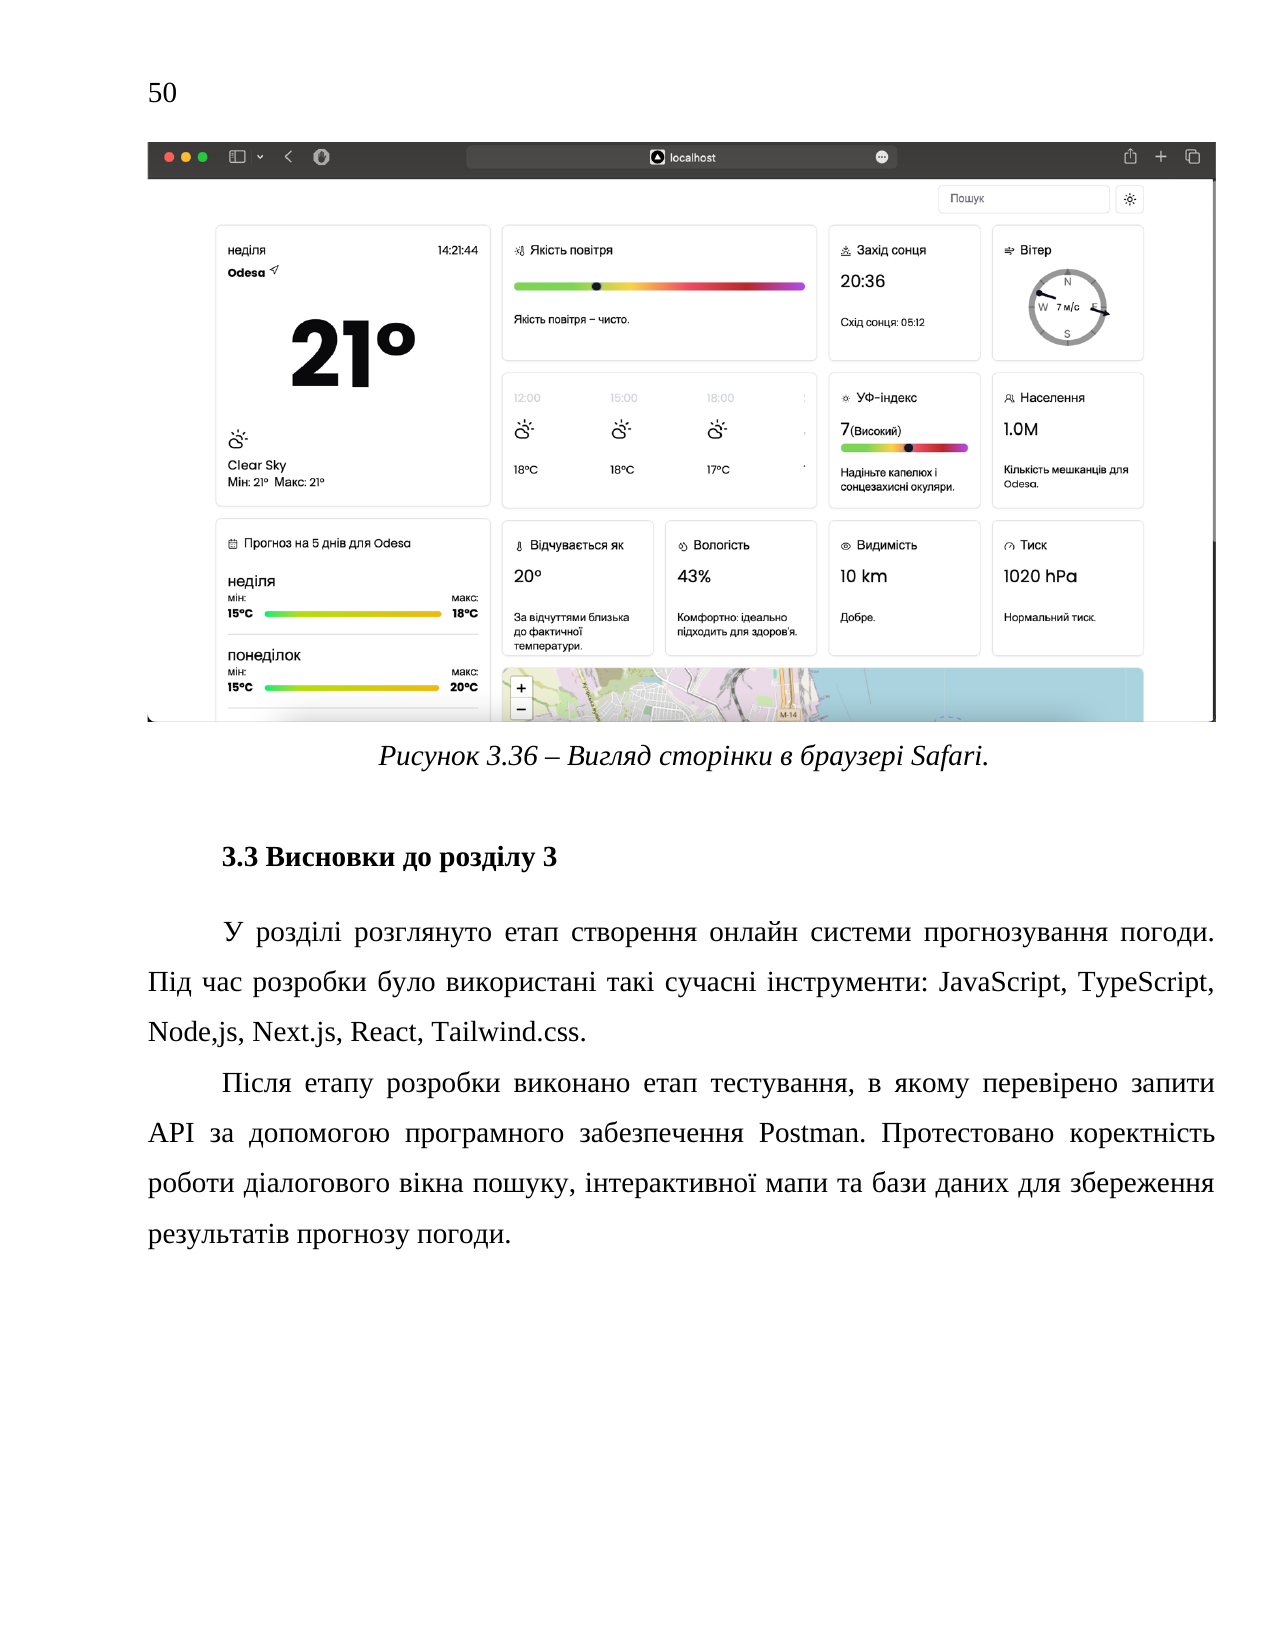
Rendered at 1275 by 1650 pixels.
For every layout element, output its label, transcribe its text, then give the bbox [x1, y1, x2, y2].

text У розділі розглянуто етап створення онлайн системи прогнозування погоди. Під час розробки було використані такі сучасні інструменти: JavaScript, TypeScript, Node,js, Next.js, React, Tailwind.css. [148, 914, 1216, 1048]
text Рисунок 3.36 – Вигляд сторінки в браузері Safari. [148, 738, 1216, 772]
picture [147, 142, 1216, 722]
text Після етапу розробки виконано етап тестування, в якому перевірено запити API за допомогою програмного забезпечення Postman. Протестовано коректність роботи діалогового вікна пошуку, інтерактивної мапи та бази даних для збереження результатів прогнозу погоди. [148, 1065, 1216, 1249]
subtitle 3.3 Висновки до розділу 3 [148, 839, 1216, 872]
